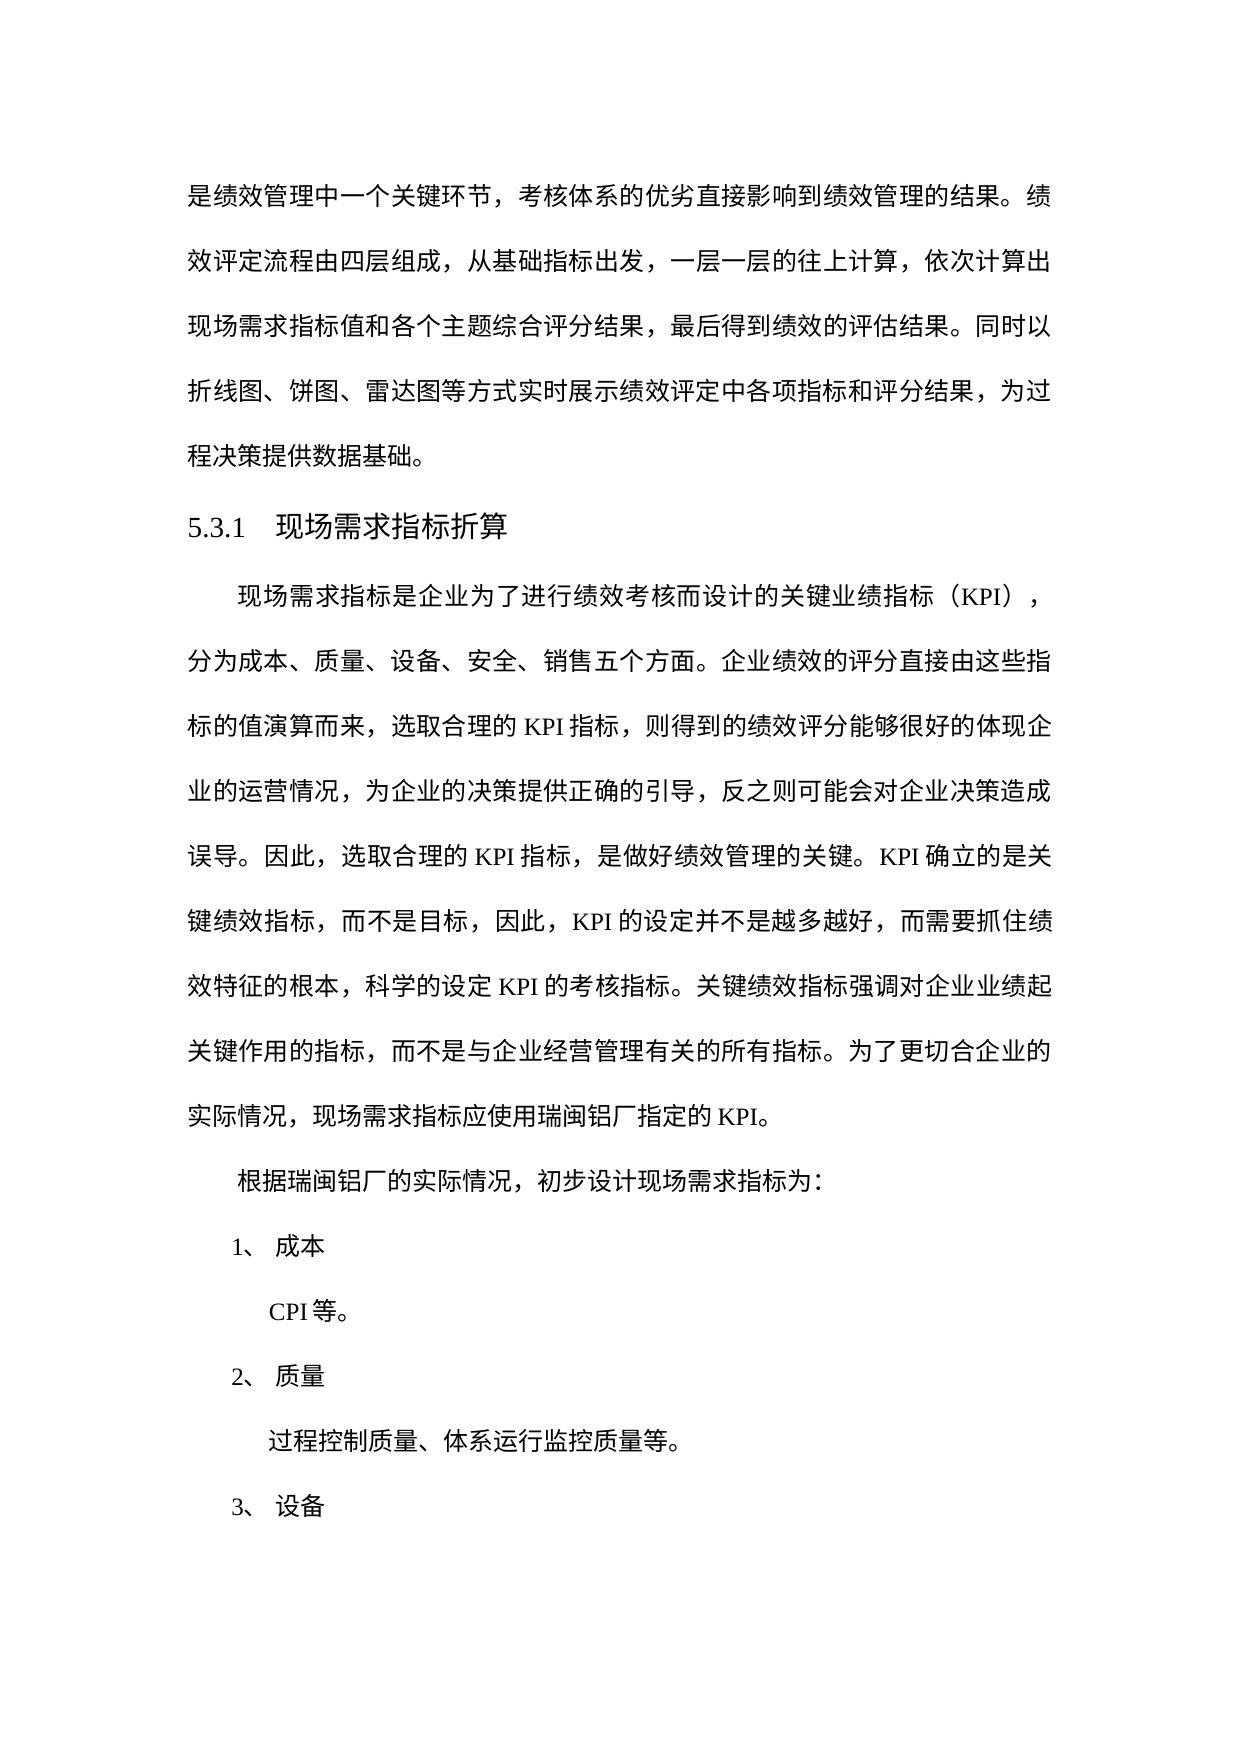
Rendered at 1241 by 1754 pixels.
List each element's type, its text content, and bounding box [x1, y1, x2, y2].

list CPI等。 [269, 1277, 1053, 1342]
list 质量 [231, 1342, 1053, 1407]
subtitle 现场需求指标折算 [187, 503, 1053, 546]
list 设备 [231, 1472, 1053, 1537]
list 过程控制质量、体系运行监控质量等。 [269, 1407, 1053, 1472]
text 现场需求指标是企业为了进行绩效考核而设计的关键业绩指标（KPI），分为成本、质量、设备、安全、销售五个方面。企业绩效的评分直接由这些指标的值演算而来，选取合理的KPI指标，则得到的绩效评分能够很好的体现企业的运营情况，为企业的决策提供正确的引导，反之则可能会对企业决策造成误导。因此，选取合理的KPI指标，是做好绩效管理的关键。KPI确立的是关键绩效指标，而不是目标，因此，KPI的设定并不是越多越好，而需要抓住绩效特征的根本，科学的设定KPI的考核指标。关键绩效指标强调对企业业绩起关键作用的指标，而不是与企业经营管理有关的所有指标。为了更切合企业的实际情况，现场需求指标应使用瑞闽铝厂指定的KPI。 [187, 562, 1053, 1147]
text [187, 162, 1053, 487]
list 成本 [231, 1212, 1053, 1277]
text 根据瑞闽铝厂的实际情况，初步设计现场需求指标为： [187, 1147, 1053, 1212]
